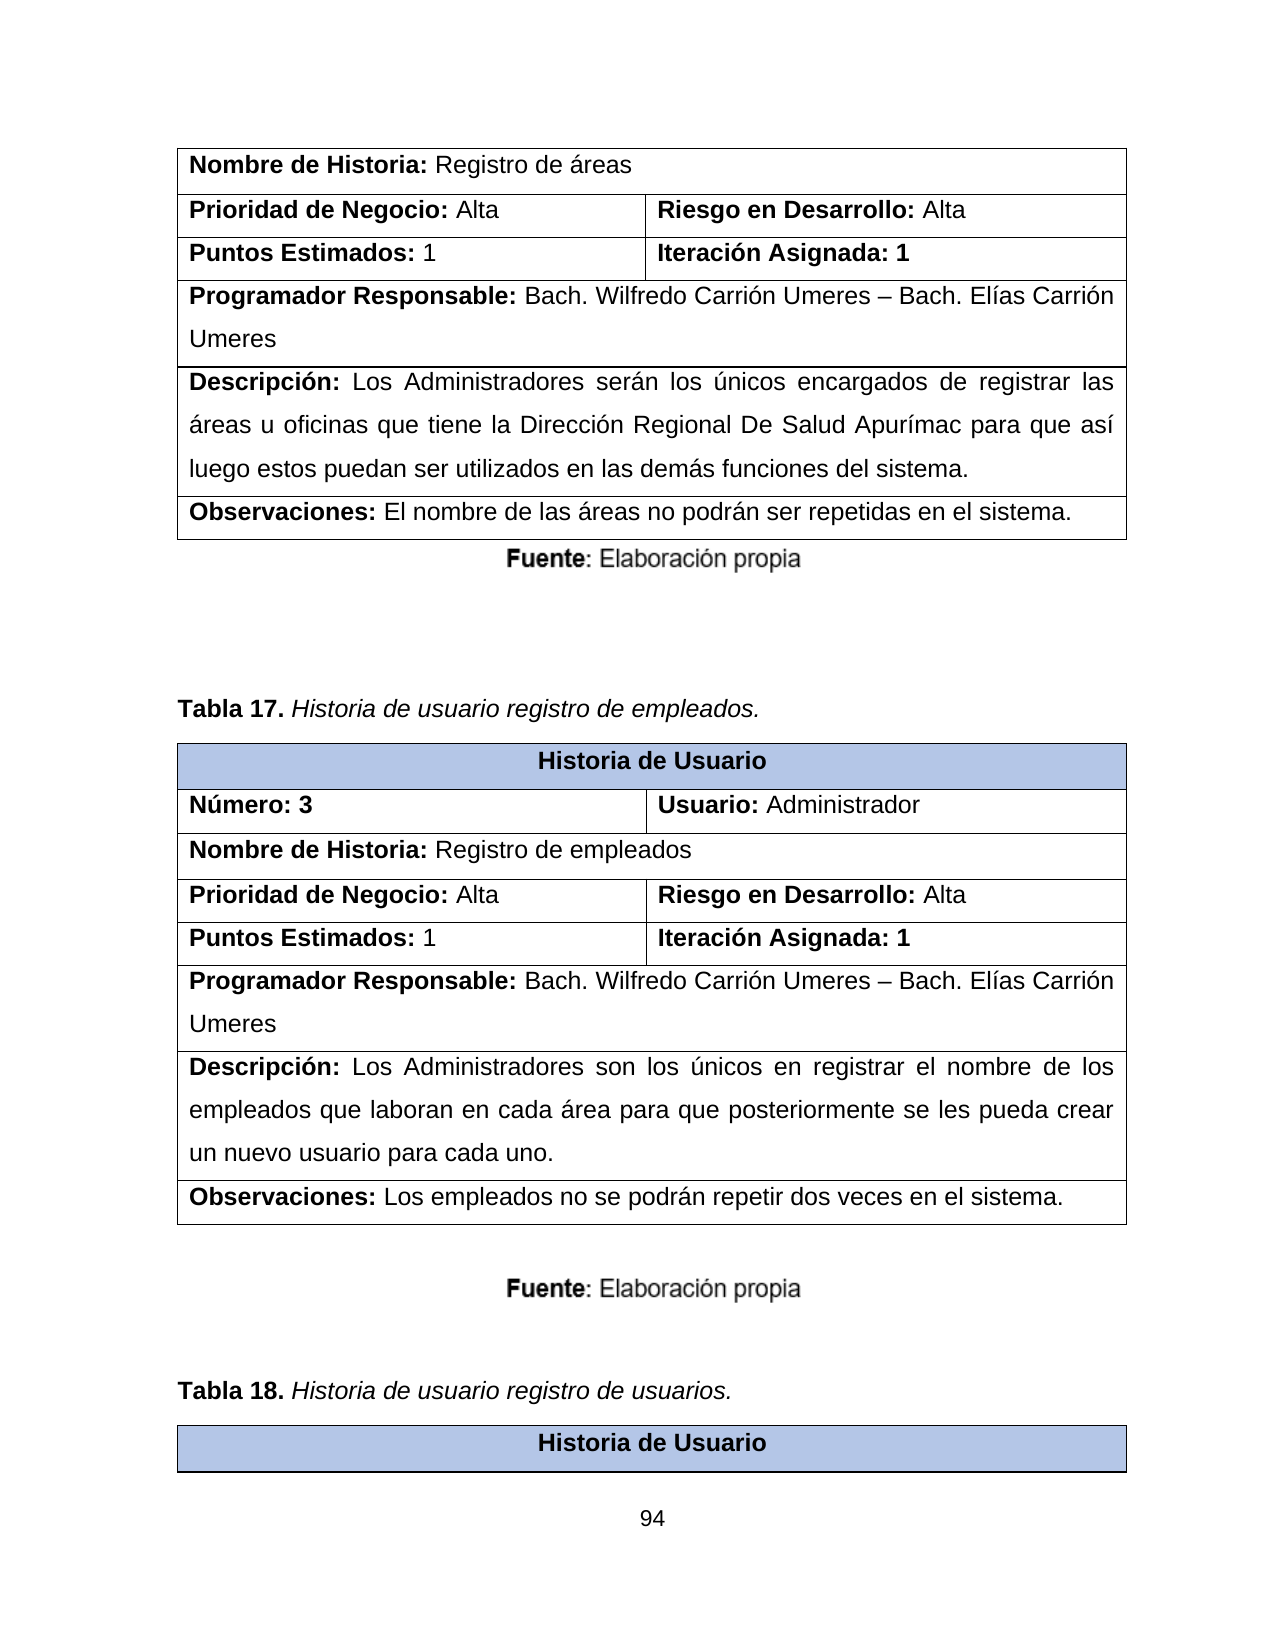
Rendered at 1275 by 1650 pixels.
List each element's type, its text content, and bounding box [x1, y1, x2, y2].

table_cell Prioridad de Negocio: Alta [178, 195, 645, 237]
table_cell Nombre de Historia: Registro de áreas [178, 149, 1126, 194]
picture [496, 1269, 809, 1310]
table_cell Descripción: Los Administradores son los únicos en registrar el nombre de los empleados que laboran en cada área para que posteriormente se les pueda crear un nuevo usuario para cada uno. [178, 1052, 1126, 1180]
table_header Historia de Usuario [178, 1426, 1126, 1471]
table_header Historia de Usuario [178, 744, 1126, 789]
table_cell Usuario: Administrador [647, 790, 1126, 832]
table_cell Número: 3 [178, 790, 646, 832]
picture [496, 540, 809, 580]
table_cell Programador Responsable: Bach. Wilfredo Carrión Umeres – Bach. Elías Carrión Umeres [178, 966, 1126, 1051]
table_cell Prioridad de Negocio: Alta [178, 880, 646, 922]
table_cell Riesgo en Desarrollo: Alta [646, 195, 1126, 237]
table_cell Puntos Estimados: 1 [178, 238, 645, 280]
table_cell Nombre de Historia: Registro de empleados [178, 834, 1126, 878]
table_cell Observaciones: Los empleados no se podrán repetir dos veces en el sistema. [178, 1181, 1126, 1224]
table_cell Iteración Asignada: 1 [646, 238, 1126, 280]
table_cell Descripción: Los Administradores serán los únicos encargados de registrar las áreas u oficinas que tiene la Dirección Regional De Salud Apurímac para que así luego estos puedan ser utilizados en las demás funciones del sistema. [178, 368, 1126, 496]
table_cell Programador Responsable: Bach. Wilfredo Carrión Umeres – Bach. Elías Carrión Umeres [178, 281, 1126, 366]
table_cell Iteración Asignada: 1 [647, 923, 1126, 965]
table_cell Puntos Estimados: 1 [178, 923, 646, 965]
table_cell Riesgo en Desarrollo: Alta [647, 880, 1126, 922]
table_cell Observaciones: El nombre de las áreas no podrán ser repetidas en el sistema. [178, 497, 1126, 539]
